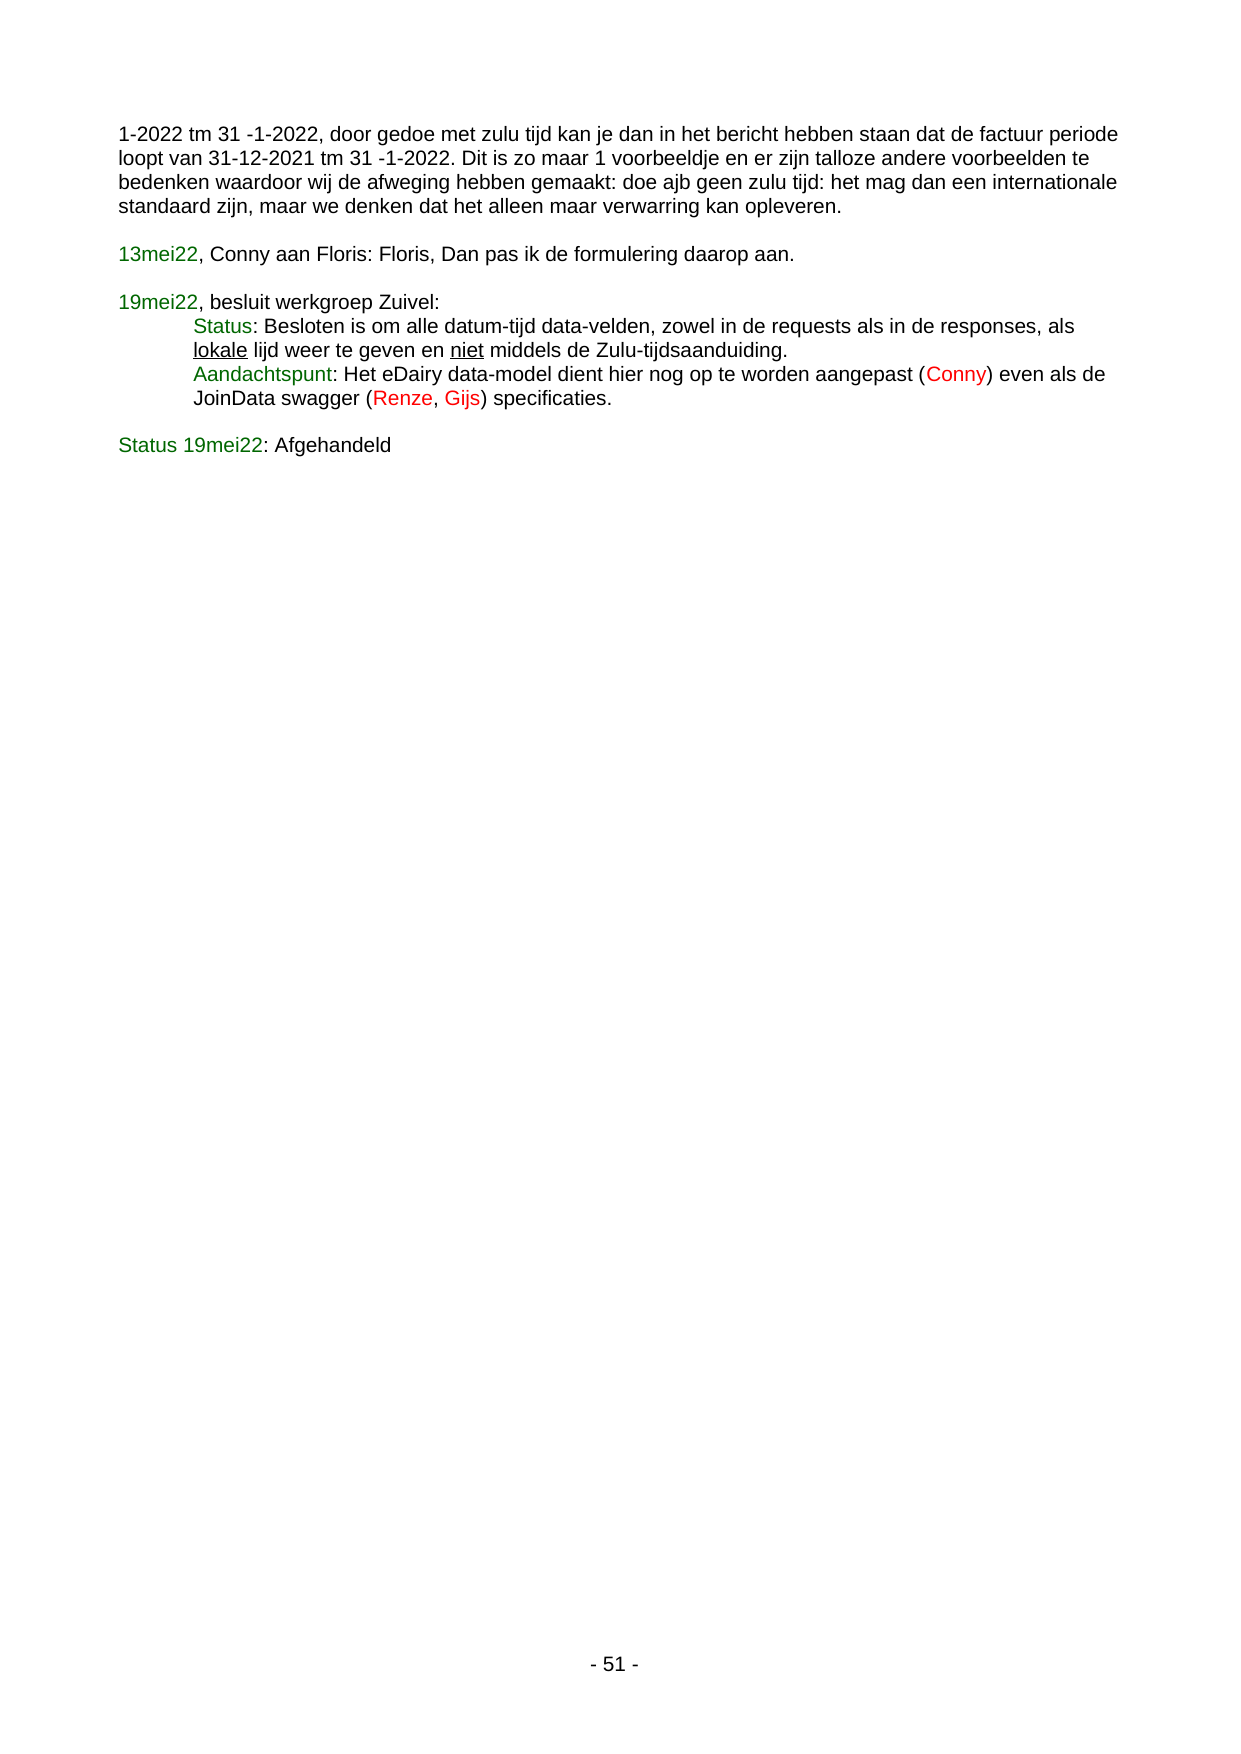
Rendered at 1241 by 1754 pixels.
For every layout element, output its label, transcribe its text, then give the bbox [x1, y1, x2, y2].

text Status 19mei22: Afgehandeld [118, 433, 1122, 457]
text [118, 122, 1122, 218]
text 13mei22, Conny aan Floris: Floris, Dan pas ik de formulering daarop aan. [118, 242, 1122, 266]
text Status: Besloten is om alle datum-tijd data-velden, zowel in de requests als in de responses, als lokale lijd weer te geven en niet middels de Zulu-tijdsaanduiding. Aandachtspunt: Het eDairy data-model dient hier nog op te worden aangepast (Conny) even als de JoinData swagger (Renze, Gijs) specificaties. [193, 313, 1122, 409]
text 19mei22, besluit werkgroep Zuivel: [118, 289, 1122, 313]
